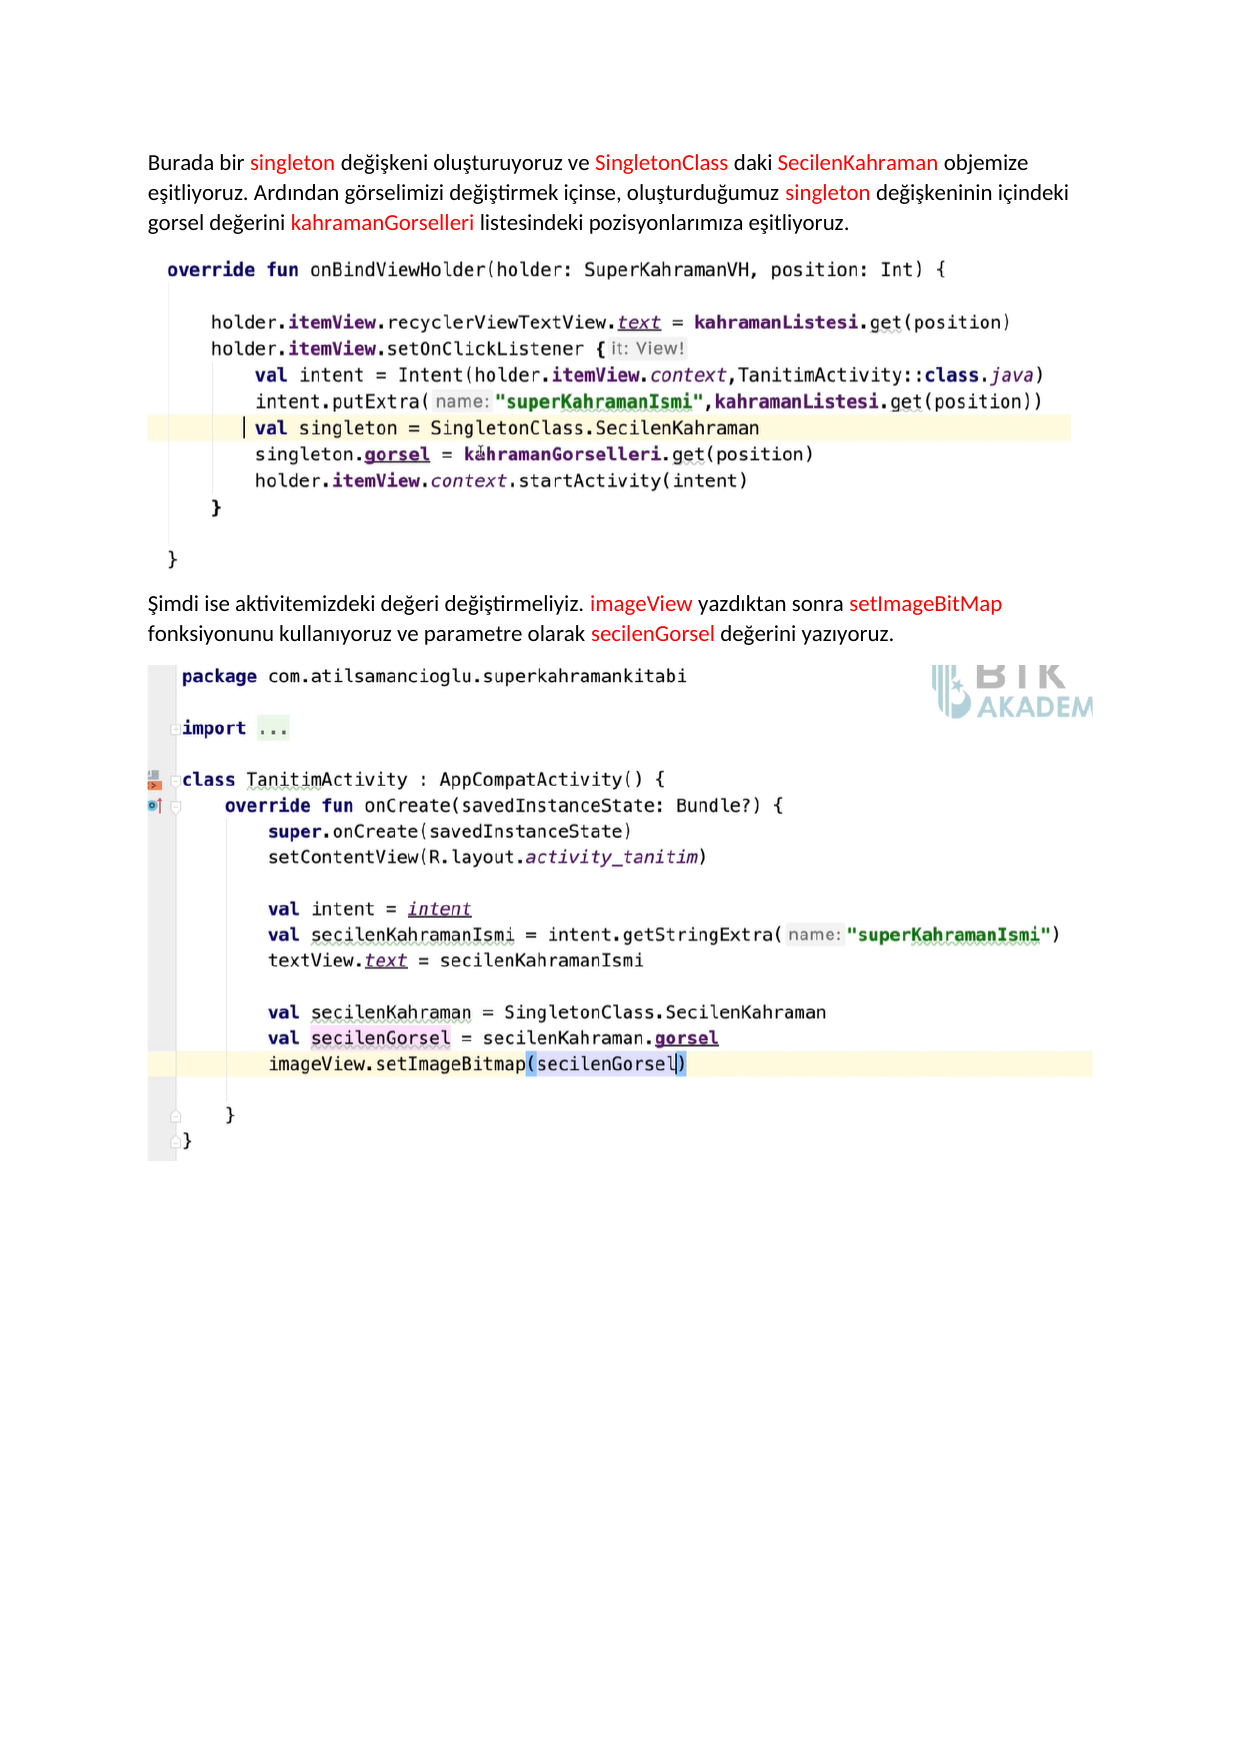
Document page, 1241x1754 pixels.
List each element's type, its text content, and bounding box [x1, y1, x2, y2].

picture [147, 665, 1093, 1161]
text Burada bir singleton değişkeni oluşturuyoruz ve SingletonClass daki SecilenKahraman objemize eşitliyoruz. Ardından görselimizi değiştirmek içinse, oluşturduğumuz singleton değişkeninin içindeki gorsel değerini kahramanGorselleri listesindeki pozisyonlarımıza eşitliyoruz. [148, 148, 1093, 236]
picture [147, 255, 1071, 570]
text Şimdi ise aktivitemizdeki değeri değiştirmeliyiz. imageView yazdıktan sonra setImageBitMap fonksiyonunu kullanıyoruz ve parametre olarak secilenGorsel değerini yazıyoruz. [148, 589, 1093, 647]
